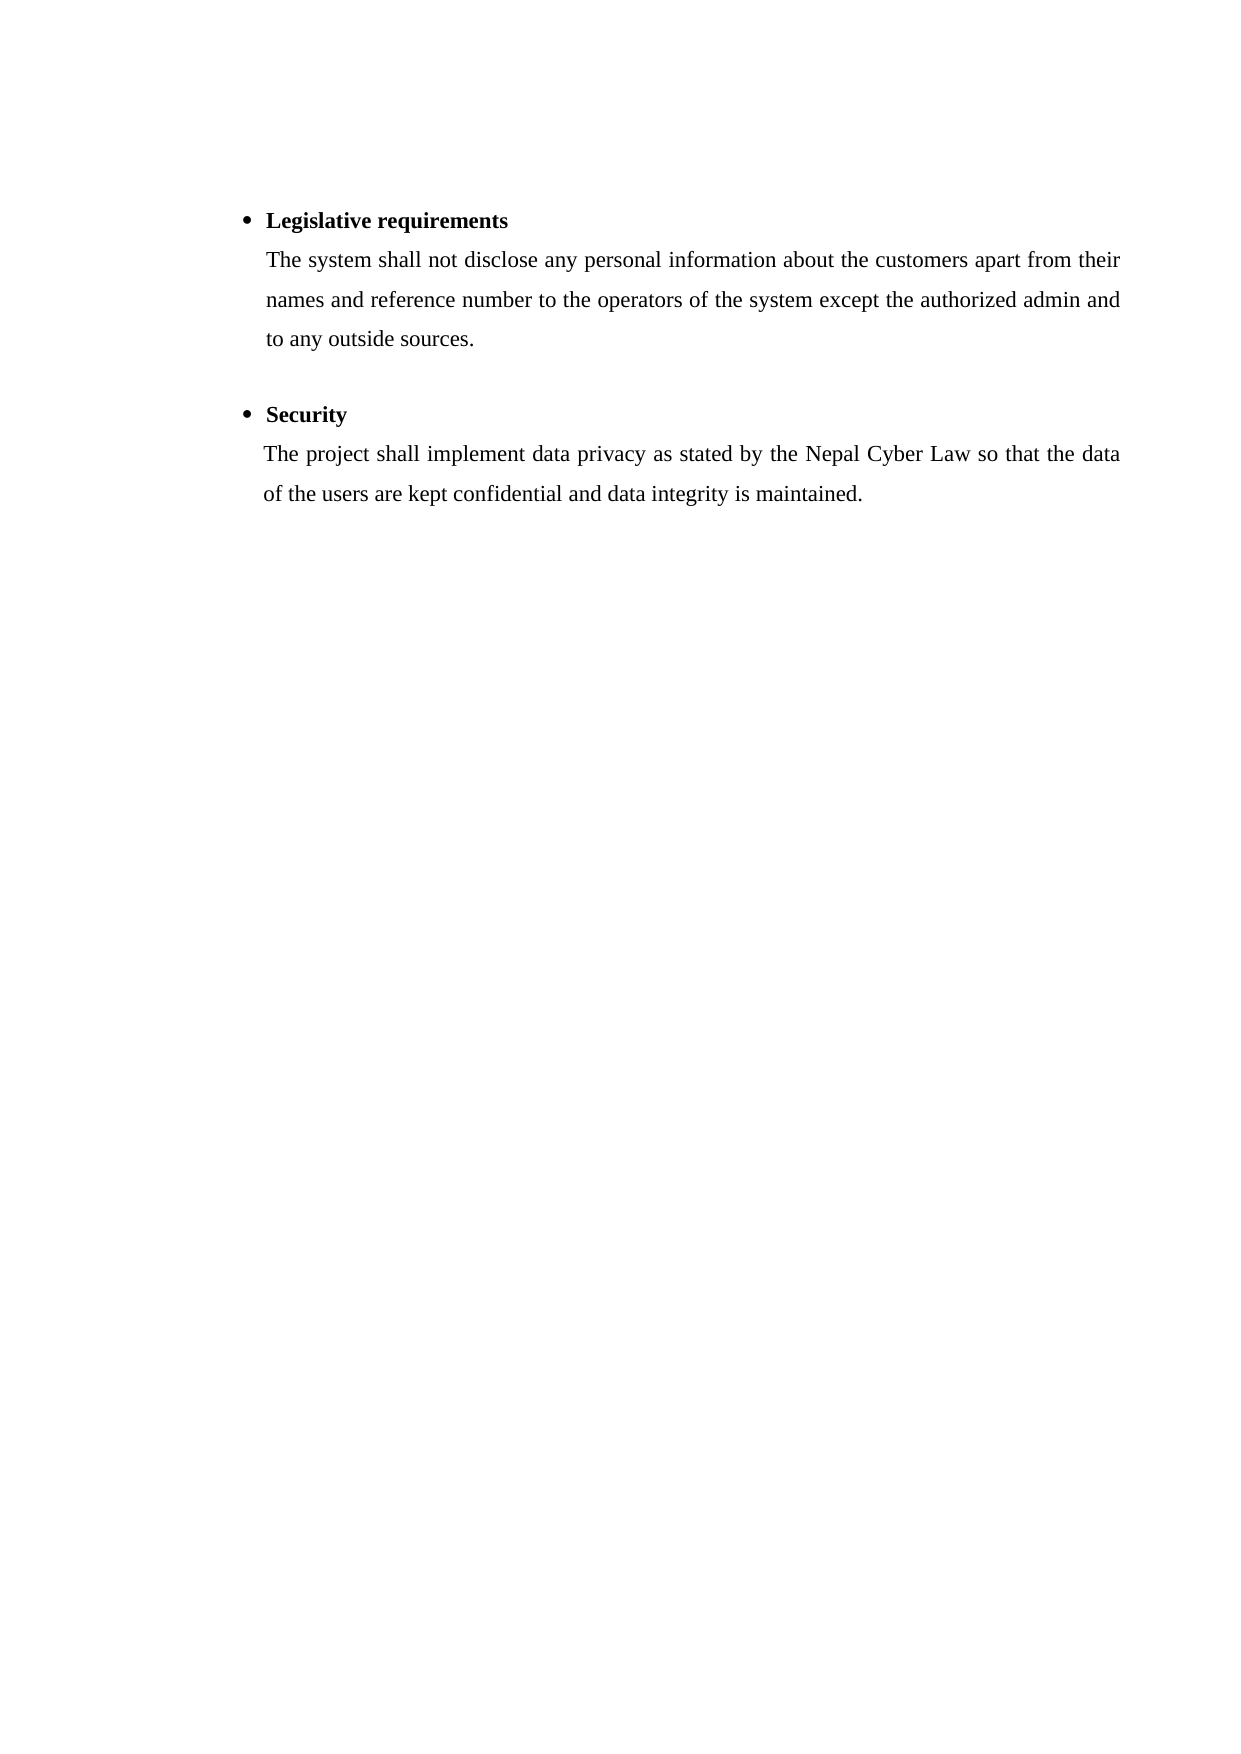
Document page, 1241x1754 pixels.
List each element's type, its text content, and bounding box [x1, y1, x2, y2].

list The project shall implement data privacy as stated by the Nepal Cyber Law so that the data of the users are kept confidential and data integrity is maintained. [263, 440, 1122, 506]
list Legislative requirements [243, 207, 1122, 233]
list Security [243, 401, 1122, 427]
list The system shall not disclose any personal information about the customers apart from their names and reference number to the operators of the system except the authorized admin and to any outside sources. [266, 246, 1122, 352]
